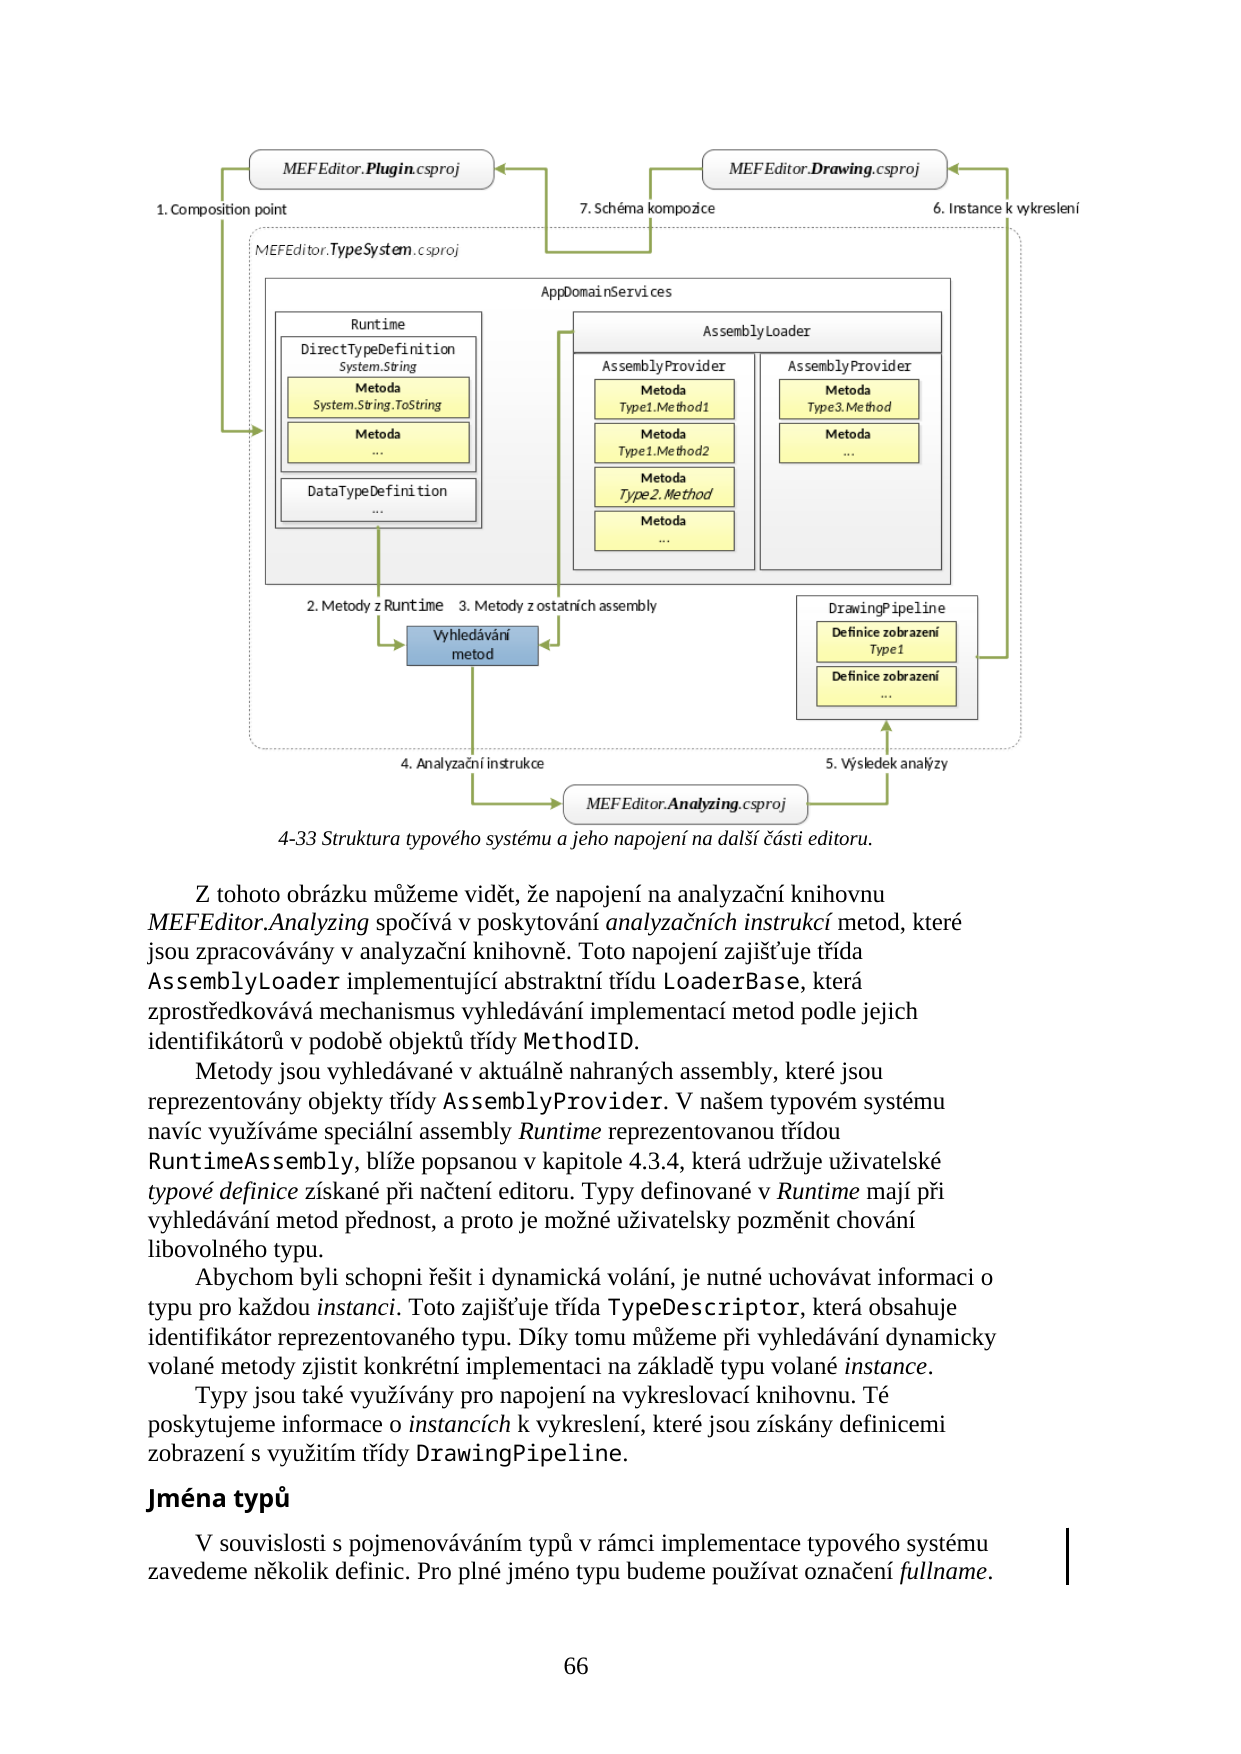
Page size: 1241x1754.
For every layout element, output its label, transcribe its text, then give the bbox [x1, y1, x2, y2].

text Metody jsou vyhledávané v aktuálně nahraných assembly, které jsou reprezentovány objekty třídy AssemblyProvider. V našem typovém systému navíc využíváme speciální assembly Runtime reprezentovanou třídou RuntimeAssembly, blíže popsanou v kapitole 4.3.4, která udržuje uživatelské typové definice získané při načtení editoru. Typy definované v Runtime mají při vyhledávání metod přednost, a proto je možné uživatelsky pozměnit chování libovolného typu. [148, 1056, 1004, 1262]
text Z tohoto obrázku můžeme vidět, že napojení na analyzační knihovnu MEFEditor.Analyzing spočívá v poskytování analyzačních instrukcí metod, které jsou zpracovávány v analyzační knihovně. Toto napojení zajišťuje třída AssemblyLoader implementující abstraktní třídu LoaderBase, která zprostředkovává mechanismus vyhledávání implementací metod podle jejich identifikátorů v podobě objektů třídy MethodID. [148, 879, 1004, 1056]
text Jména typů [148, 1481, 1004, 1515]
text Typy jsou také využívány pro napojení na vykreslovací knihovnu. Té poskytujeme informace o instancích k vykreslení, které jsou získány definicemi zobrazení s využitím třídy DrawingPipeline. [148, 1380, 1004, 1469]
text Abychom byli schopni řešit i dynamická volání, je nutné uchovávat informaci o typu pro každou instanci. Toto zajišťuje třída TypeDescriptor, která obsahuje identifikátor reprezentovaného typu. Díky tomu můžeme při vyhledávání dynamicky volané metody zjistit konkrétní implementaci na základě typu volané instance. [148, 1262, 1004, 1380]
